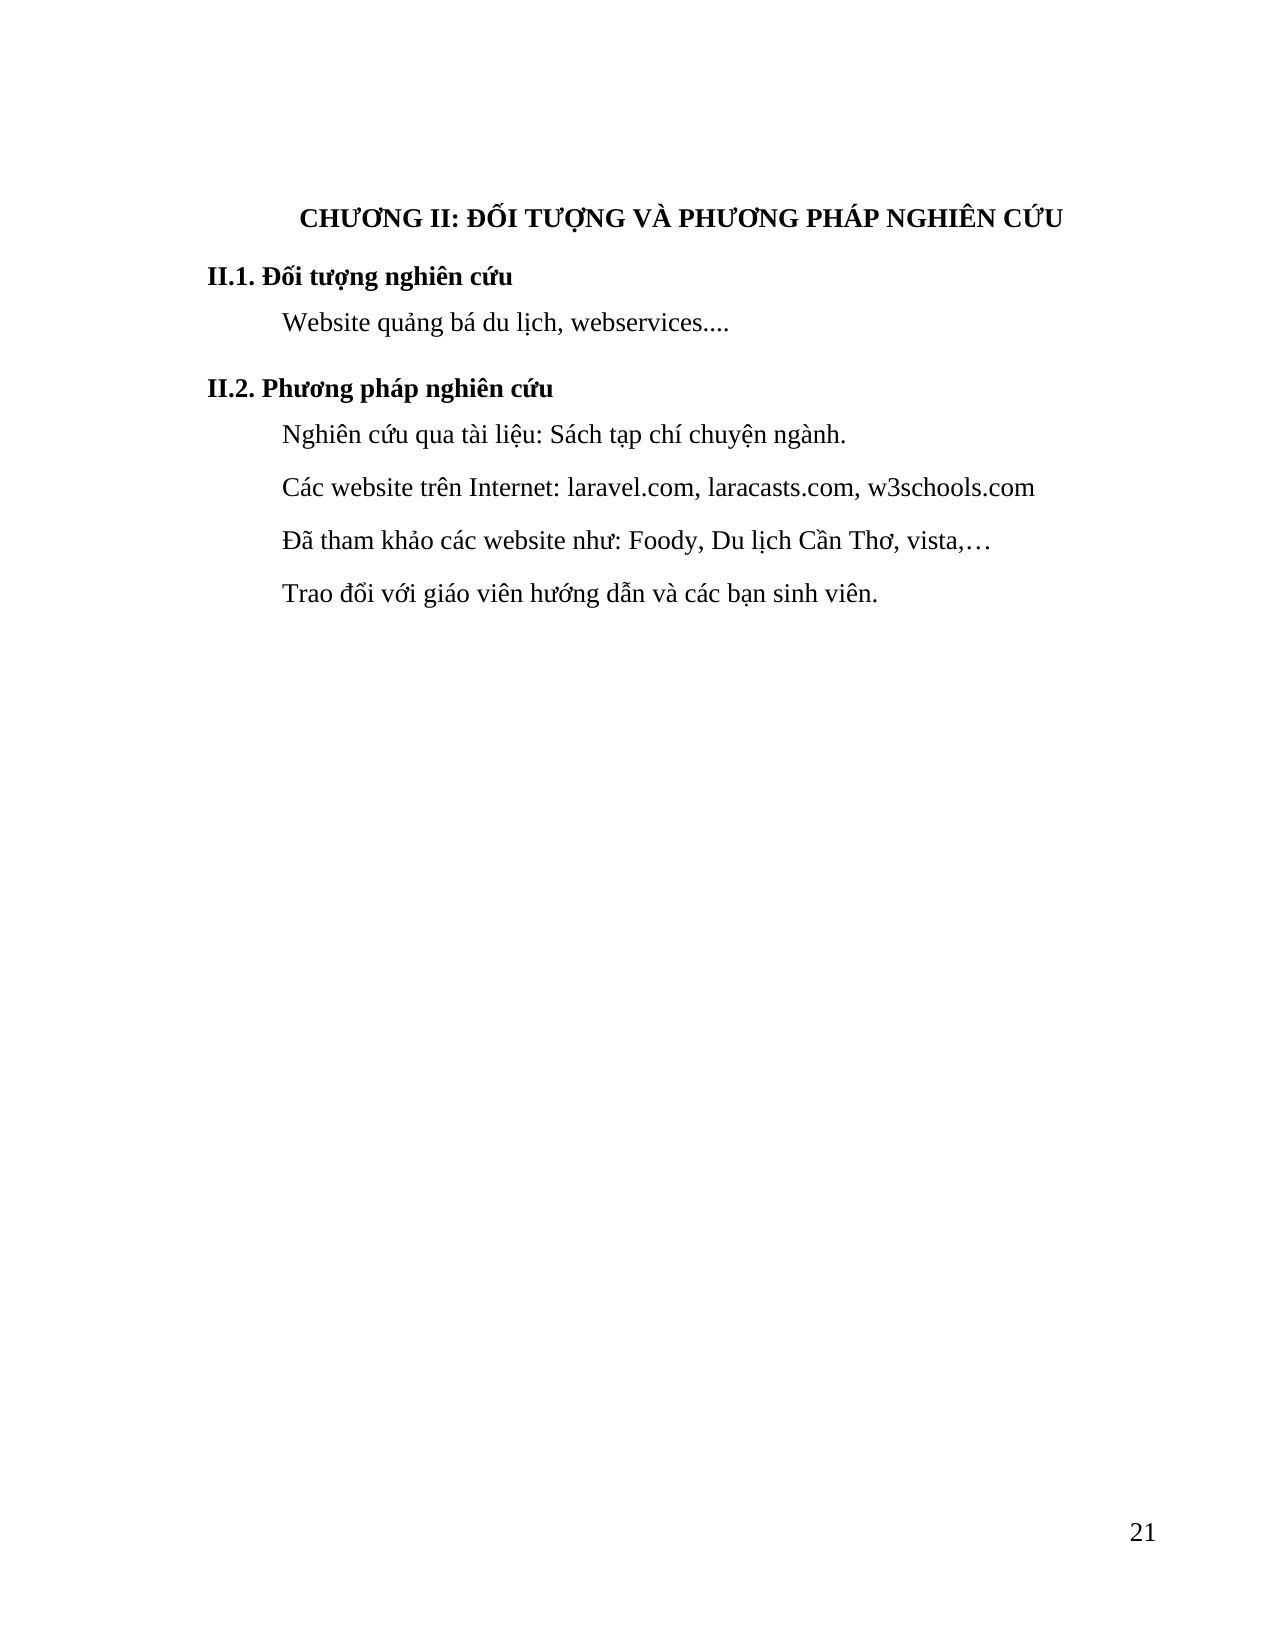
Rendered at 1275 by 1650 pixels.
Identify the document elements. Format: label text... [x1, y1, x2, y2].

subtitle CHƯƠNG II: ĐỐI TƯỢNG VÀ PHƯƠNG PHÁP NGHIÊN CỨU [207, 202, 1156, 233]
text Trao đổi với giáo viên hướng dẫn và các bạn sinh viên. [207, 577, 1156, 608]
text Nghiên cứu qua tài liệu: Sách tạp chí chuyện ngành. [207, 418, 1156, 449]
subtitle II.1. Đối tượng nghiên cứu [207, 261, 1156, 292]
text Các website trên Internet: laravel.com, laracasts.com, w3schools.com [207, 471, 1156, 502]
subtitle II.2. Phương pháp nghiên cứu [207, 372, 1156, 403]
text Website quảng bá du lịch, webservices.... [207, 307, 1156, 338]
text Đã tham khảo các website như: Foody, Du lịch Cần Thơ, vista,… [207, 524, 1156, 555]
